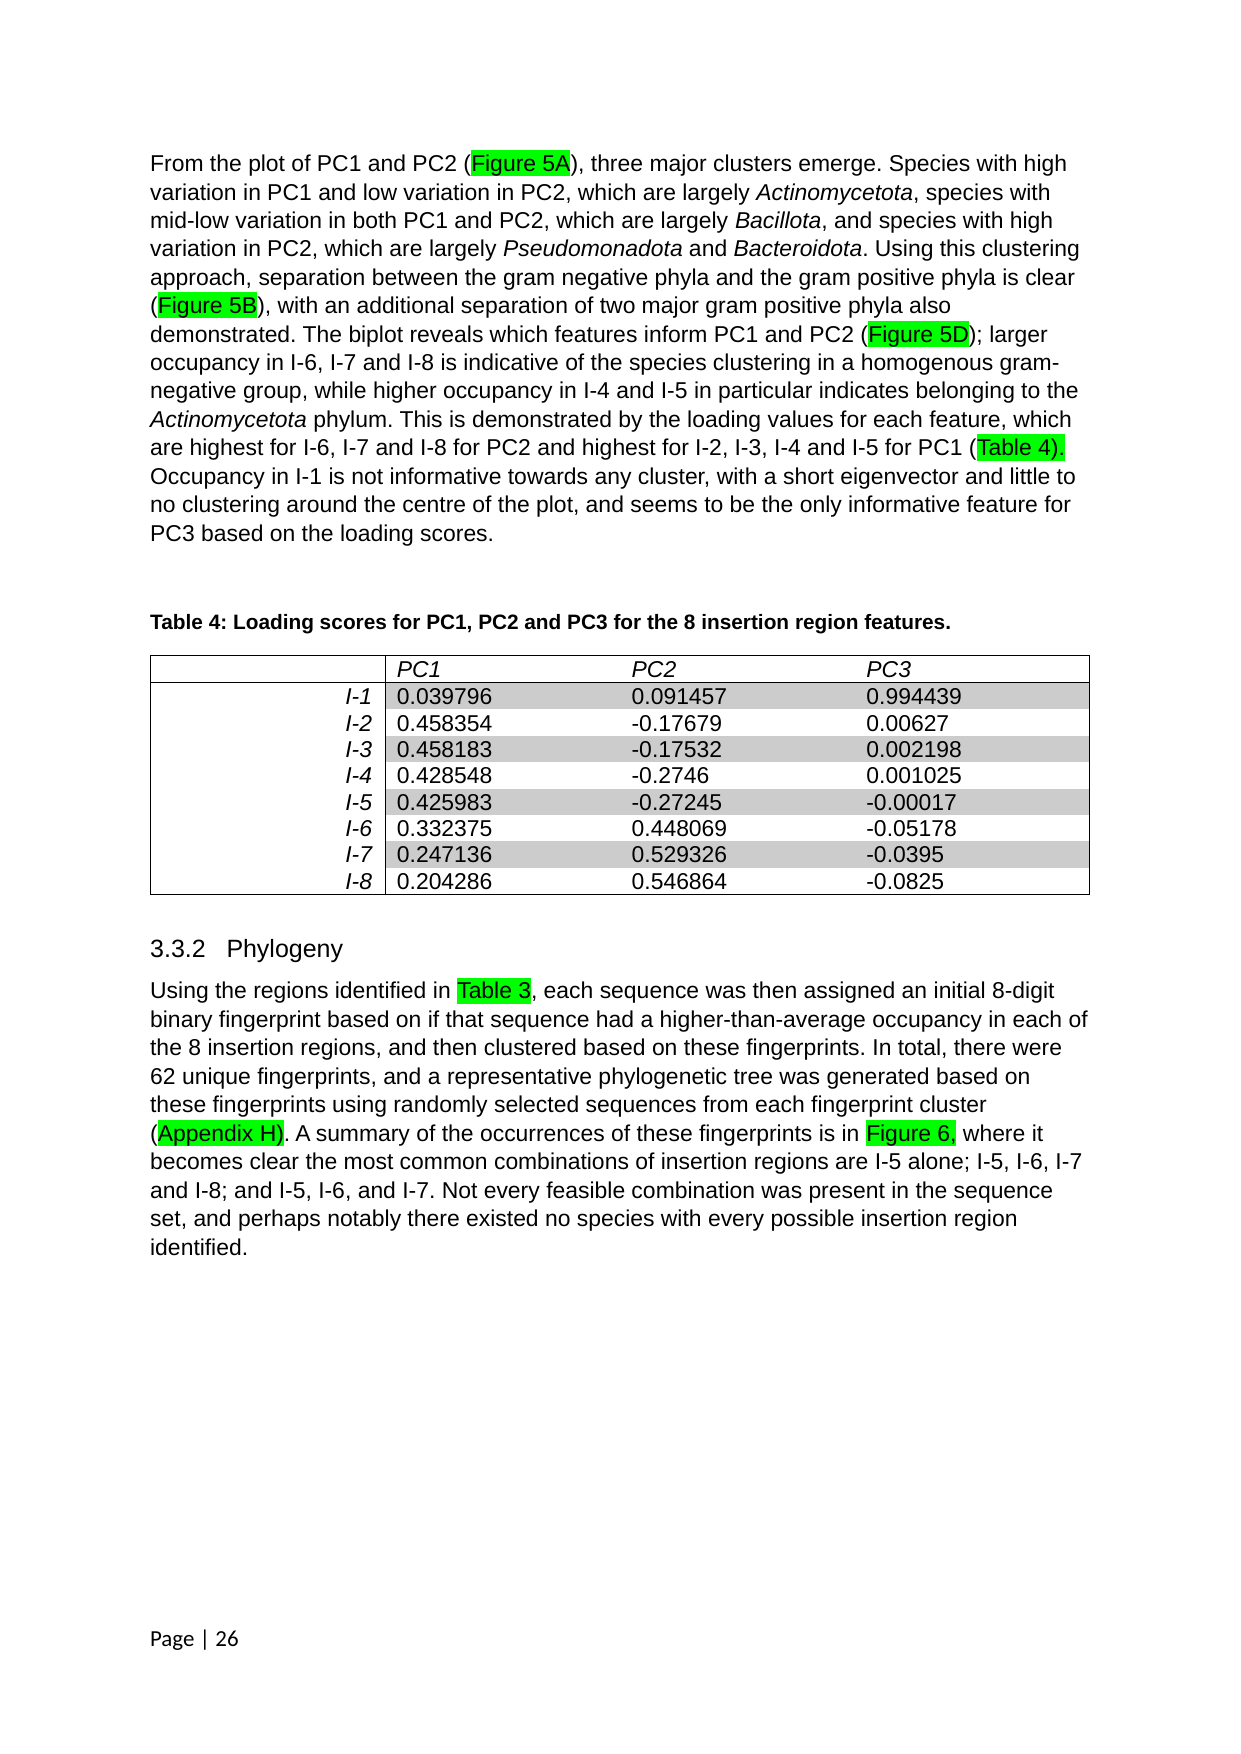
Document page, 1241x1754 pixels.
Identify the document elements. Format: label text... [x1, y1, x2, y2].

table_cell 0.458183 [386, 736, 620, 762]
table_cell -0.2746 [620, 762, 855, 788]
table_cell I-2 [151, 710, 385, 736]
table_cell I-6 [151, 815, 385, 841]
table_cell 0.458354 [386, 710, 620, 736]
table_header PC1 [386, 656, 620, 682]
table_cell 0.002198 [855, 736, 1089, 762]
table_cell I-1 [151, 683, 385, 709]
table_header PC2 [620, 656, 855, 682]
table_cell I-8 [151, 868, 385, 894]
table_cell 0.001025 [855, 762, 1089, 788]
table_cell I-5 [151, 789, 385, 815]
table_cell I-4 [151, 762, 385, 788]
table_cell 0.425983 [386, 789, 620, 815]
table_cell 0.039796 [386, 683, 620, 709]
table_cell 0.204286 [386, 868, 620, 894]
table_cell -0.17679 [620, 710, 855, 736]
table_cell -0.00017 [855, 789, 1089, 815]
table_cell -0.05178 [855, 815, 1089, 841]
table_cell 0.546864 [620, 868, 855, 894]
table_header [151, 656, 385, 682]
table_cell I-7 [151, 841, 385, 868]
table_cell 0.332375 [386, 815, 620, 841]
table_cell I-3 [151, 736, 385, 762]
table_cell -0.0395 [855, 841, 1089, 868]
table_cell -0.17532 [620, 736, 855, 762]
table_cell 0.428548 [386, 762, 620, 788]
text Table 4: Loading scores for PC1, PC2 and PC3 for the 8 insertion region features. [150, 610, 1090, 634]
table_cell 0.247136 [386, 841, 620, 868]
table_cell 0.994439 [855, 683, 1089, 709]
table_cell 0.00627 [855, 710, 1089, 736]
subtitle 3.3.2 Phylogeny [150, 934, 1090, 963]
table_cell -0.27245 [620, 789, 855, 815]
table_cell 0.529326 [620, 841, 855, 868]
table_header PC3 [855, 656, 1089, 682]
table_cell 0.091457 [620, 683, 855, 709]
text From the plot of PC1 and PC2 (Figure 5A), three major clusters emerge. Species with high variation in PC1 and low variation in PC2, which are largely Actinomycetota, species with mid-low variation in both PC1 and PC2, which are largely Bacillota, and species with high variation in PC2, which are largely Pseudomonadota and Bacteroidota. Using this clustering approach, separation between the gram negative phyla and the gram positive phyla is clear (Figure 5B), with an additional separation of two major gram positive phyla also demonstrated. The biplot reveals which features inform PC1 and PC2 (Figure 5D); larger occupancy in I-6, I-7 and I-8 is indicative of the species clustering in a homogenous gram-negative group, while higher occupancy in I-4 and I-5 in particular indicates belonging to the Actinomycetota phylum. This is demonstrated by the loading values for each feature, which are highest for I-6, I-7 and I-8 for PC2 and highest for I-2, I-3, I-4 and I-5 for PC1 (Table 4). Occupancy in I-1 is not informative towards any cluster, with a short eigenvector and little to no clustering around the centre of the plot, and seems to be the only informative feature for PC3 based on the loading scores. [150, 150, 1090, 546]
table_cell 0.448069 [620, 815, 855, 841]
table_cell -0.0825 [855, 868, 1089, 894]
text Using the regions identified in Table 3, each sequence was then assigned an initial 8-digit binary fingerprint based on if that sequence had a higher-than-average occupancy in each of the 8 insertion regions, and then clustered based on these fingerprints. In total, there were 62 unique fingerprints, and a representative phylogenetic tree was generated based on these fingerprints using randomly selected sequences from each fingerprint cluster (Appendix H). A summary of the occurrences of these fingerprints is in Figure 6, where it becomes clear the most common combinations of insertion regions are I-5 alone; I-5, I-6, I-7 and I-8; and I-5, I-6, and I-7. Not every feasible combination was present in the sequence set, and perhaps notably there existed no species with every possible insertion region identified. [150, 977, 1090, 1260]
